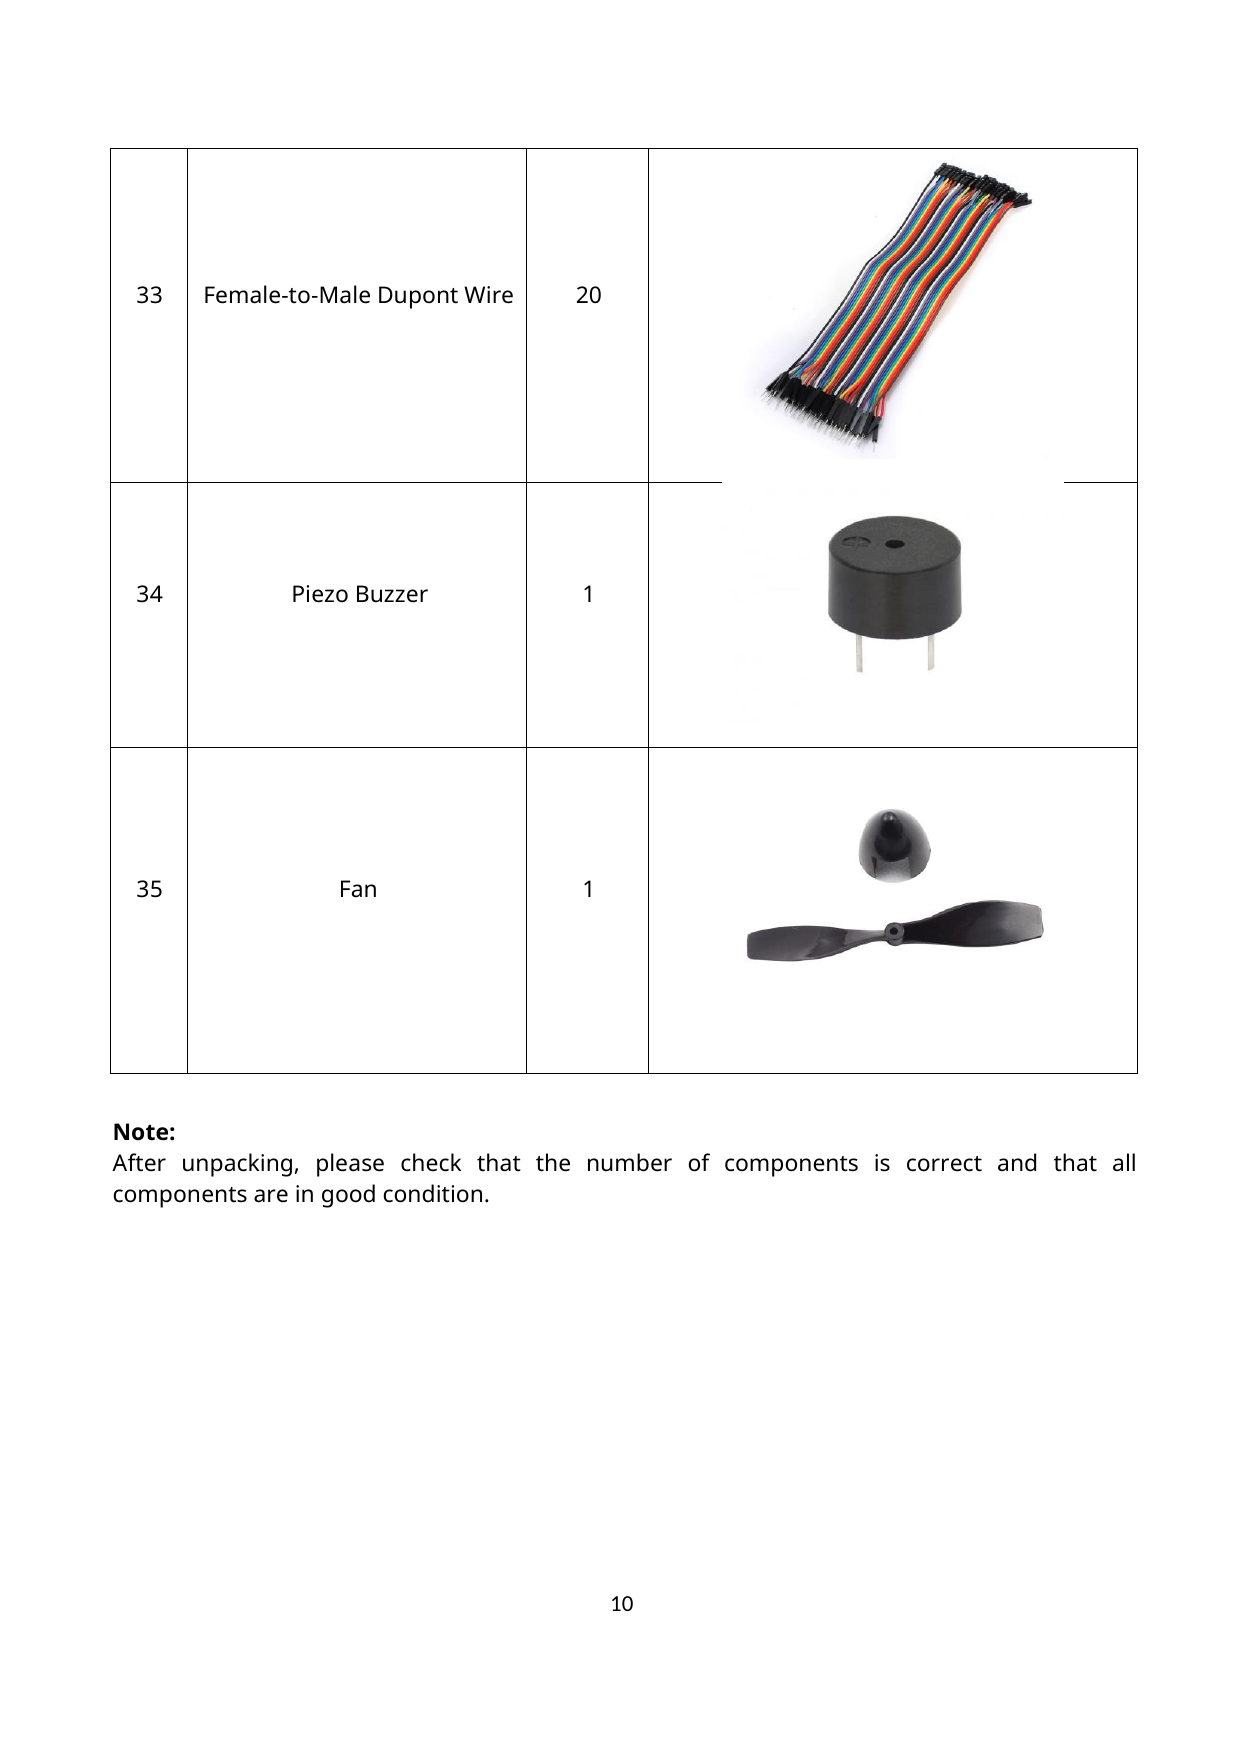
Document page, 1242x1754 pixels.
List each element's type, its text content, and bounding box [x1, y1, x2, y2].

table_cell 1 [527, 483, 648, 747]
table_header 33 [111, 149, 187, 482]
table_header Female-to-Male Dupont Wire [188, 149, 526, 482]
table_header [649, 149, 1137, 482]
table_cell 35 [111, 748, 187, 1073]
table_cell [649, 748, 1137, 1073]
text Note: [112, 1115, 1154, 1146]
text After unpacking, please check that the number of components is correct and that all components are in good condition. [112, 1146, 1137, 1209]
table_cell 34 [111, 483, 187, 747]
table_cell [649, 483, 1137, 747]
table_cell Fan [188, 748, 526, 1073]
table_cell Piezo Buzzer [188, 483, 526, 747]
picture [722, 482, 1064, 722]
table_cell 1 [527, 748, 648, 1073]
table_header 20 [527, 149, 648, 482]
